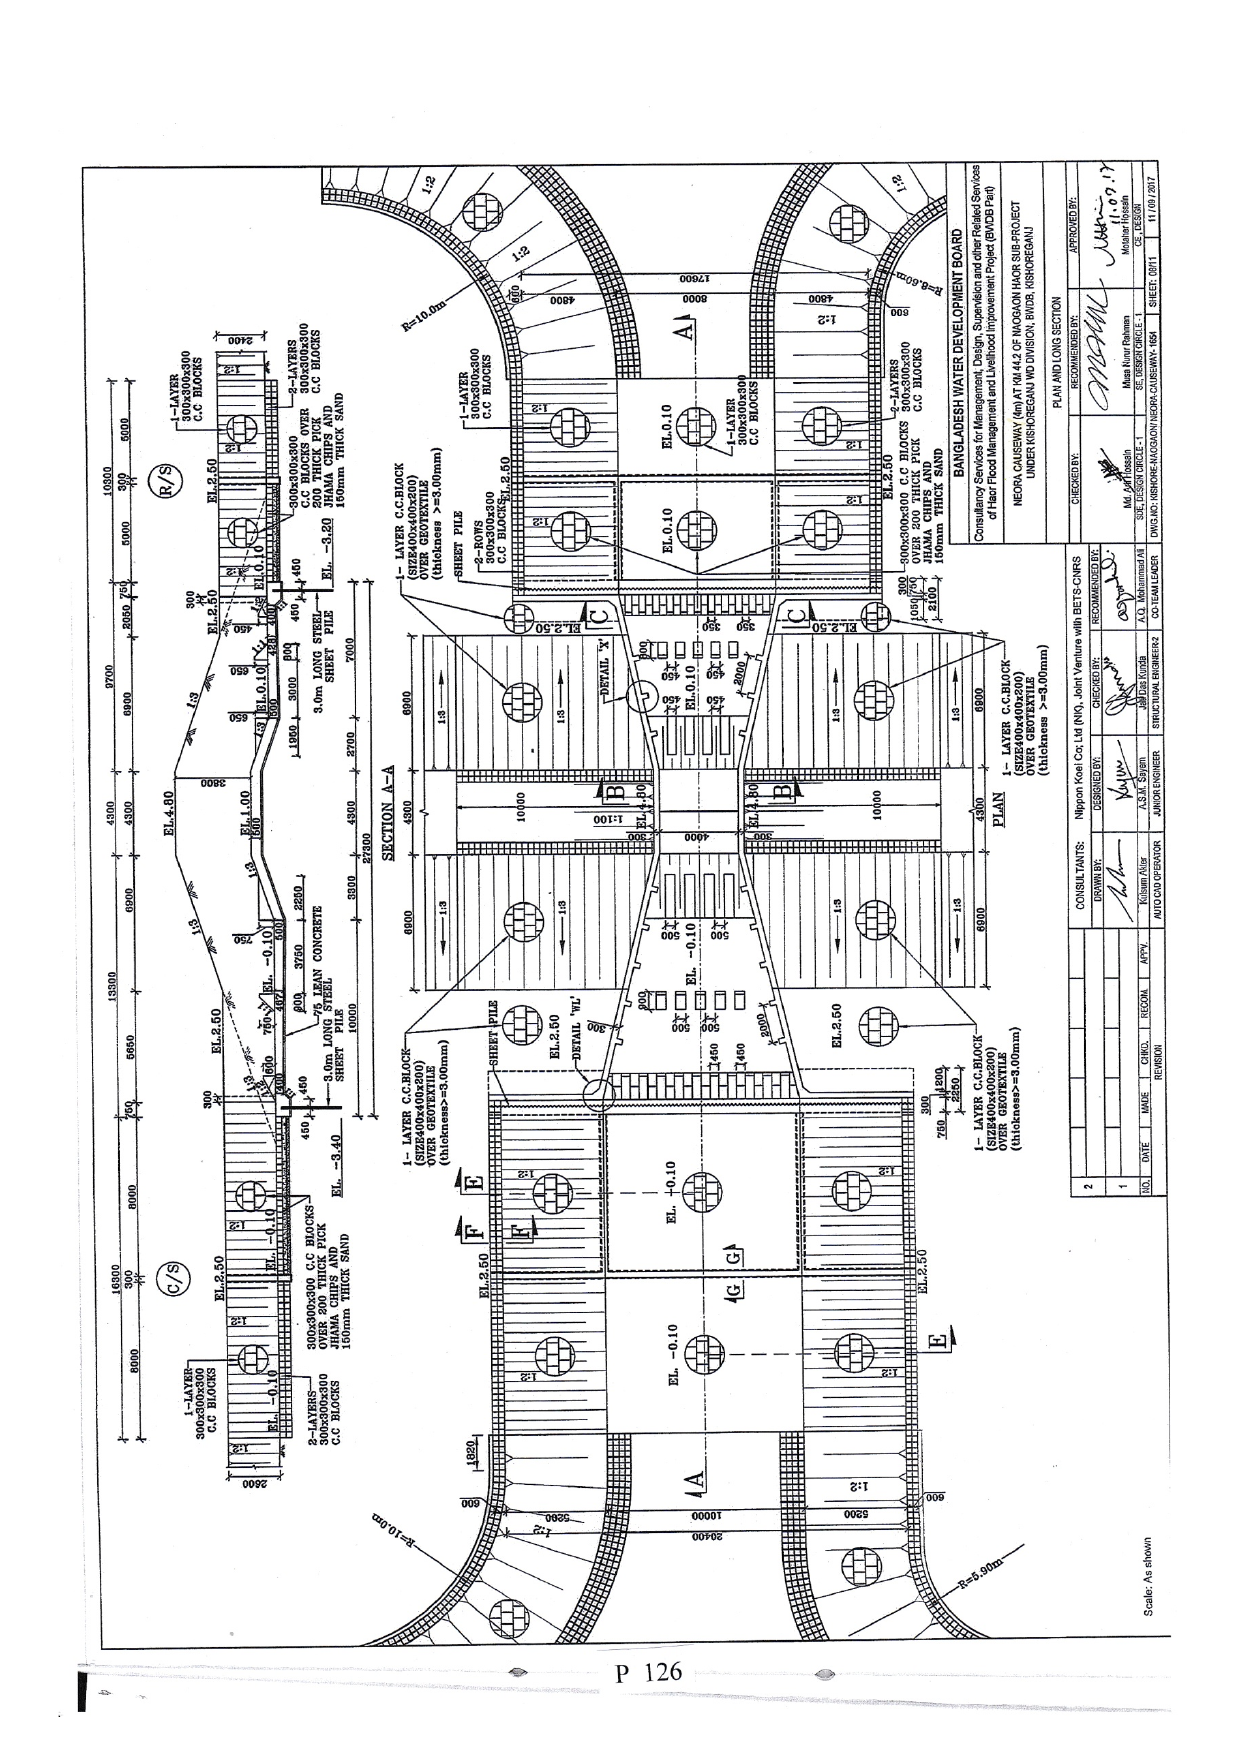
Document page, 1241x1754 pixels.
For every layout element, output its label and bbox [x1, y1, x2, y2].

picture [58, 106, 1191, 1717]
